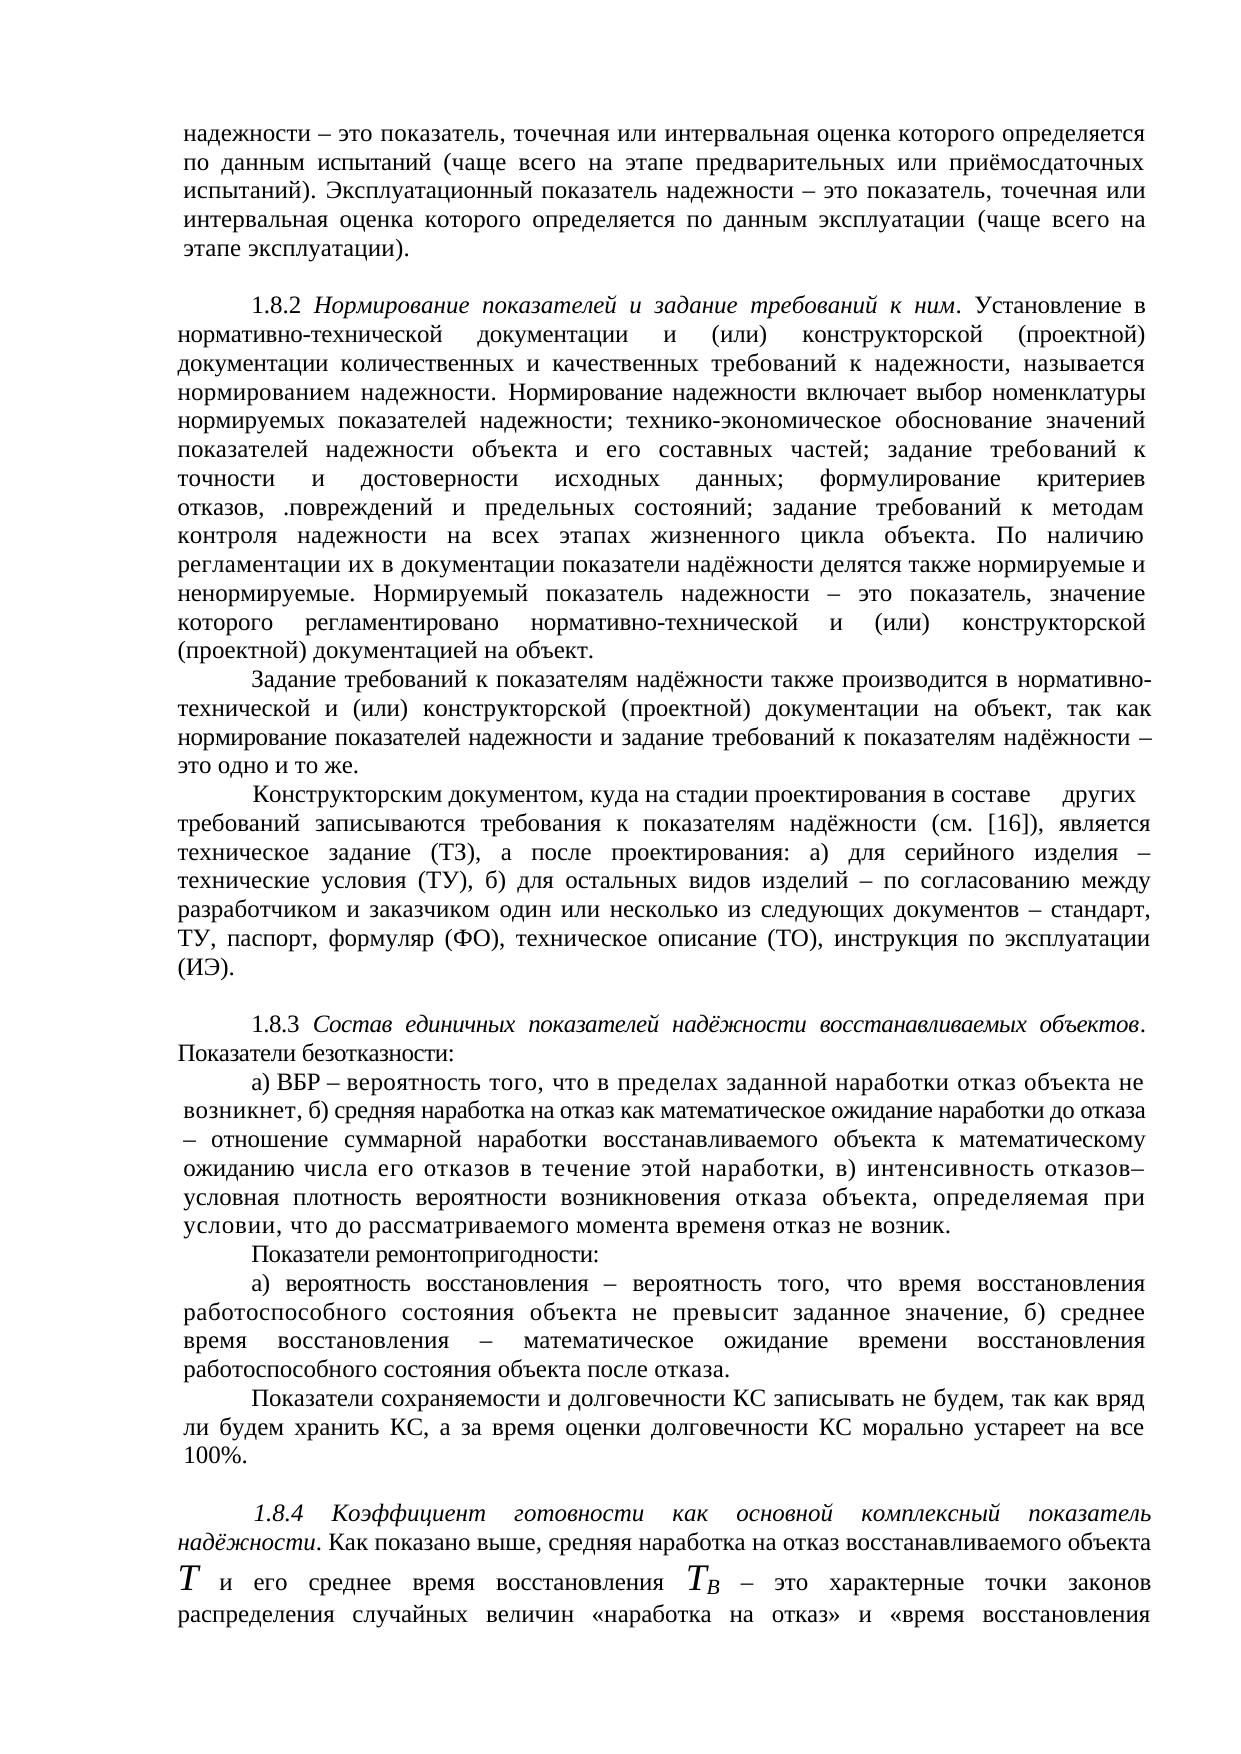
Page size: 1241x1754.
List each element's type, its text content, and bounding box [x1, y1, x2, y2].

text 1.8.3 Состав единичных показателей надёжности восстанавливаемых объектов. Показатели безотказности: [177, 1009, 1146, 1067]
text а) ВБР – вероятность того, что в пределах заданной наработки отказ объекта не возникнет, б) средняя наработка на отказ как математическое ожидание наработки до отказа – отношение суммарной наработки восстанавливаемого объекта к математическому ожиданию числа его отказов в течение этой наработки, в) интенсивность отказов– условная плотность вероятности возникновения отказа объекта, определяемая при условии, что до рассматриваемого момента временя отказ не возник. [183, 1067, 1146, 1239]
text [183, 118, 1146, 262]
text 1.8.2 Нормирование показателей и задание требований к ним. Установление в нормативно-технической документации и (или) конструкторской (проектной) документации количественных и качественных требований к надежности, называется нормированием надежности. Нормирование надежности включает выбор номенклатуры нормируемых показателей надежности; технико-экономическое обоснование значений показателей надежности объекта и его составных частей; задание требований к точности и достоверности исходных данных; формулирование критериев отказов, .повреждений и предельных состояний; задание требований к методам контроля надежности на всех этапах жизненного цикла объекта. По наличию регламентации их в документации показатели надёжности делятся также нормируемые и ненормируемые. Нормируемый показатель надежности – это показатель, значение которого регламентировано нормативно-технической и (или) конструкторской (проектной) документацией на объект. [177, 291, 1146, 664]
text Показатели сохраняемости и долговечности КС записывать не будем, так как вряд ли будем хранить КС, а за время оценки долговечности КС морально устареет на все 100%. [183, 1383, 1146, 1469]
text а) вероятность восстановления – вероятность того, что время восстановления работоспособного состояния объекта не превысит заданное значение, б) среднее время восстановления – математическое ожидание времени восстановления работоспособного состояния объекта после отказа. [183, 1268, 1146, 1383]
text Задание требований к показателям надёжности также производится в нормативно-технической и (или) конструкторской (проектной) документации на объект, так как нормирование показателей надежности и задание требований к показателям надёжности – это одно и то же. [177, 664, 1152, 779]
text Показатели ремонтопригодности: [183, 1239, 1146, 1268]
text Конструкторским документом, куда на стадии проектирования в составе других требований записываются требования к показателям надёжности (см. [16]), является техническое задание (ТЗ), а после проектирования: а) для серийного изделия – технические условия (ТУ), б) для остальных видов изделий – по согласованию между разработчиком и заказчиком один или несколько из следующих документов – стандарт, ТУ, паспорт, формуляр (ФО), техническое описание (ТО), инструкция по эксплуатации (ИЭ). [177, 779, 1152, 981]
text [177, 1498, 1152, 1627]
